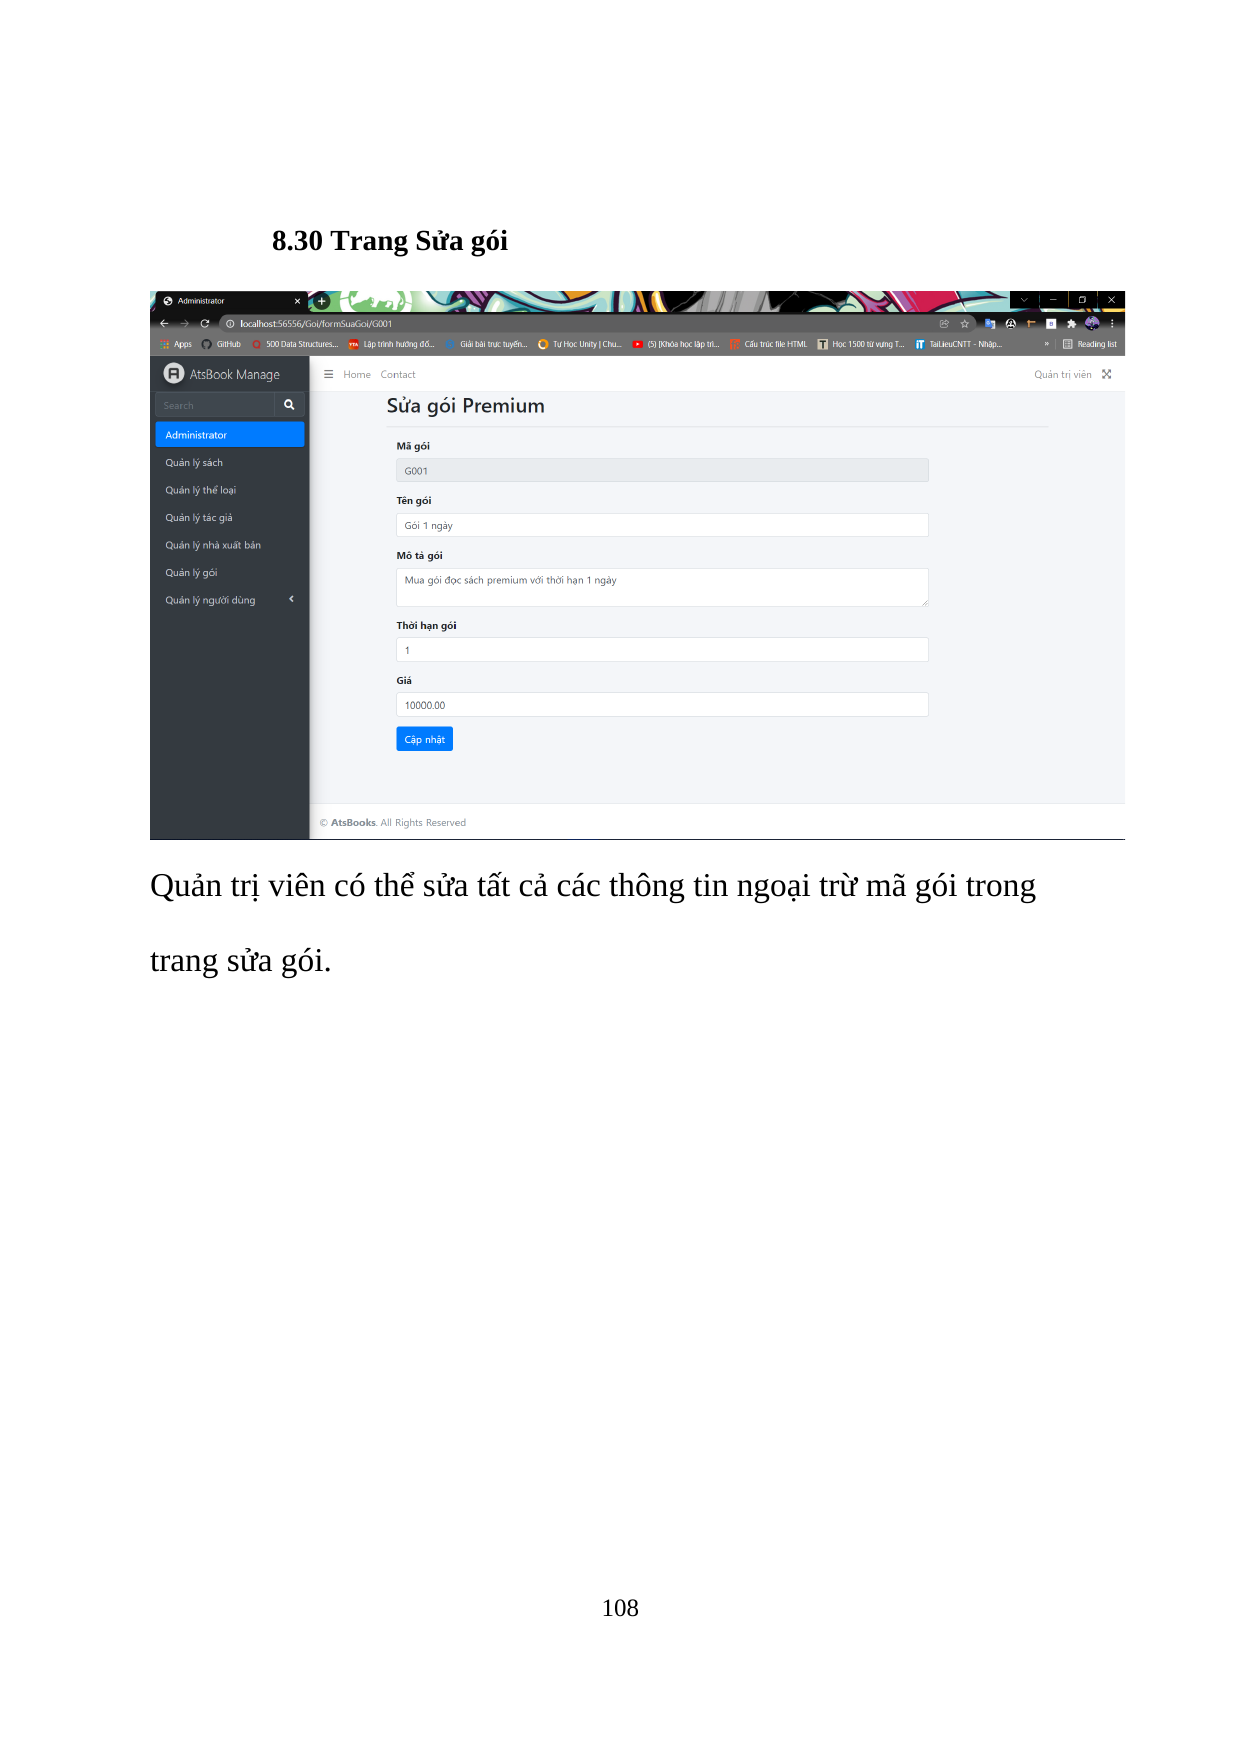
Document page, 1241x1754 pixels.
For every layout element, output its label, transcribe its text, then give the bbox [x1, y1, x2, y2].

subtitle Trang Sửa gói [272, 222, 1090, 259]
picture [150, 291, 1125, 840]
text Quản trị viên có thể sửa tất cả các thông tin ngoại trừ mã gói trong trang sửa gói. [150, 847, 1090, 997]
